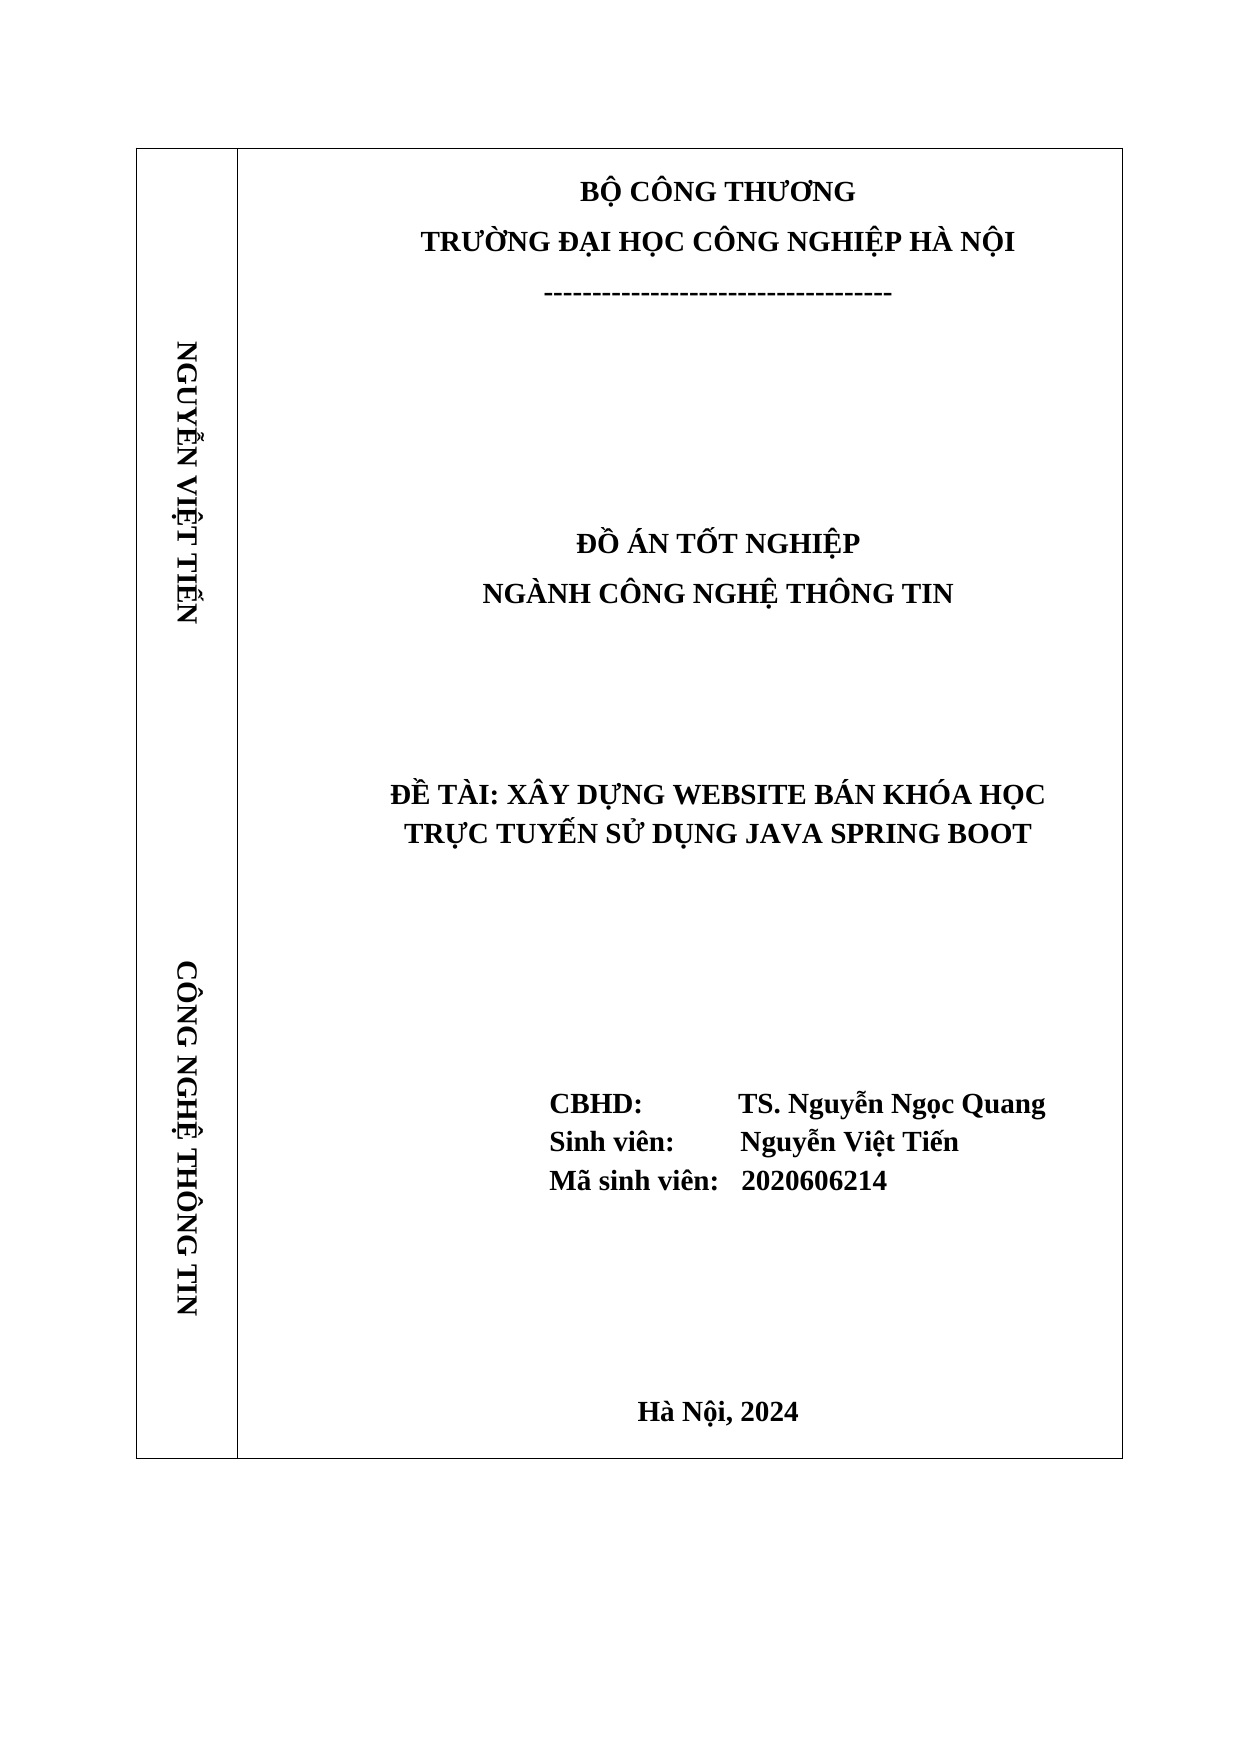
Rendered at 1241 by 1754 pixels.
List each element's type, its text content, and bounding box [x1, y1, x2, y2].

table_cell CÔNG NGHỆ THÔNG TIN [137, 743, 237, 1458]
table_header NGUYỄN VIỆT TIẾN [137, 149, 237, 742]
